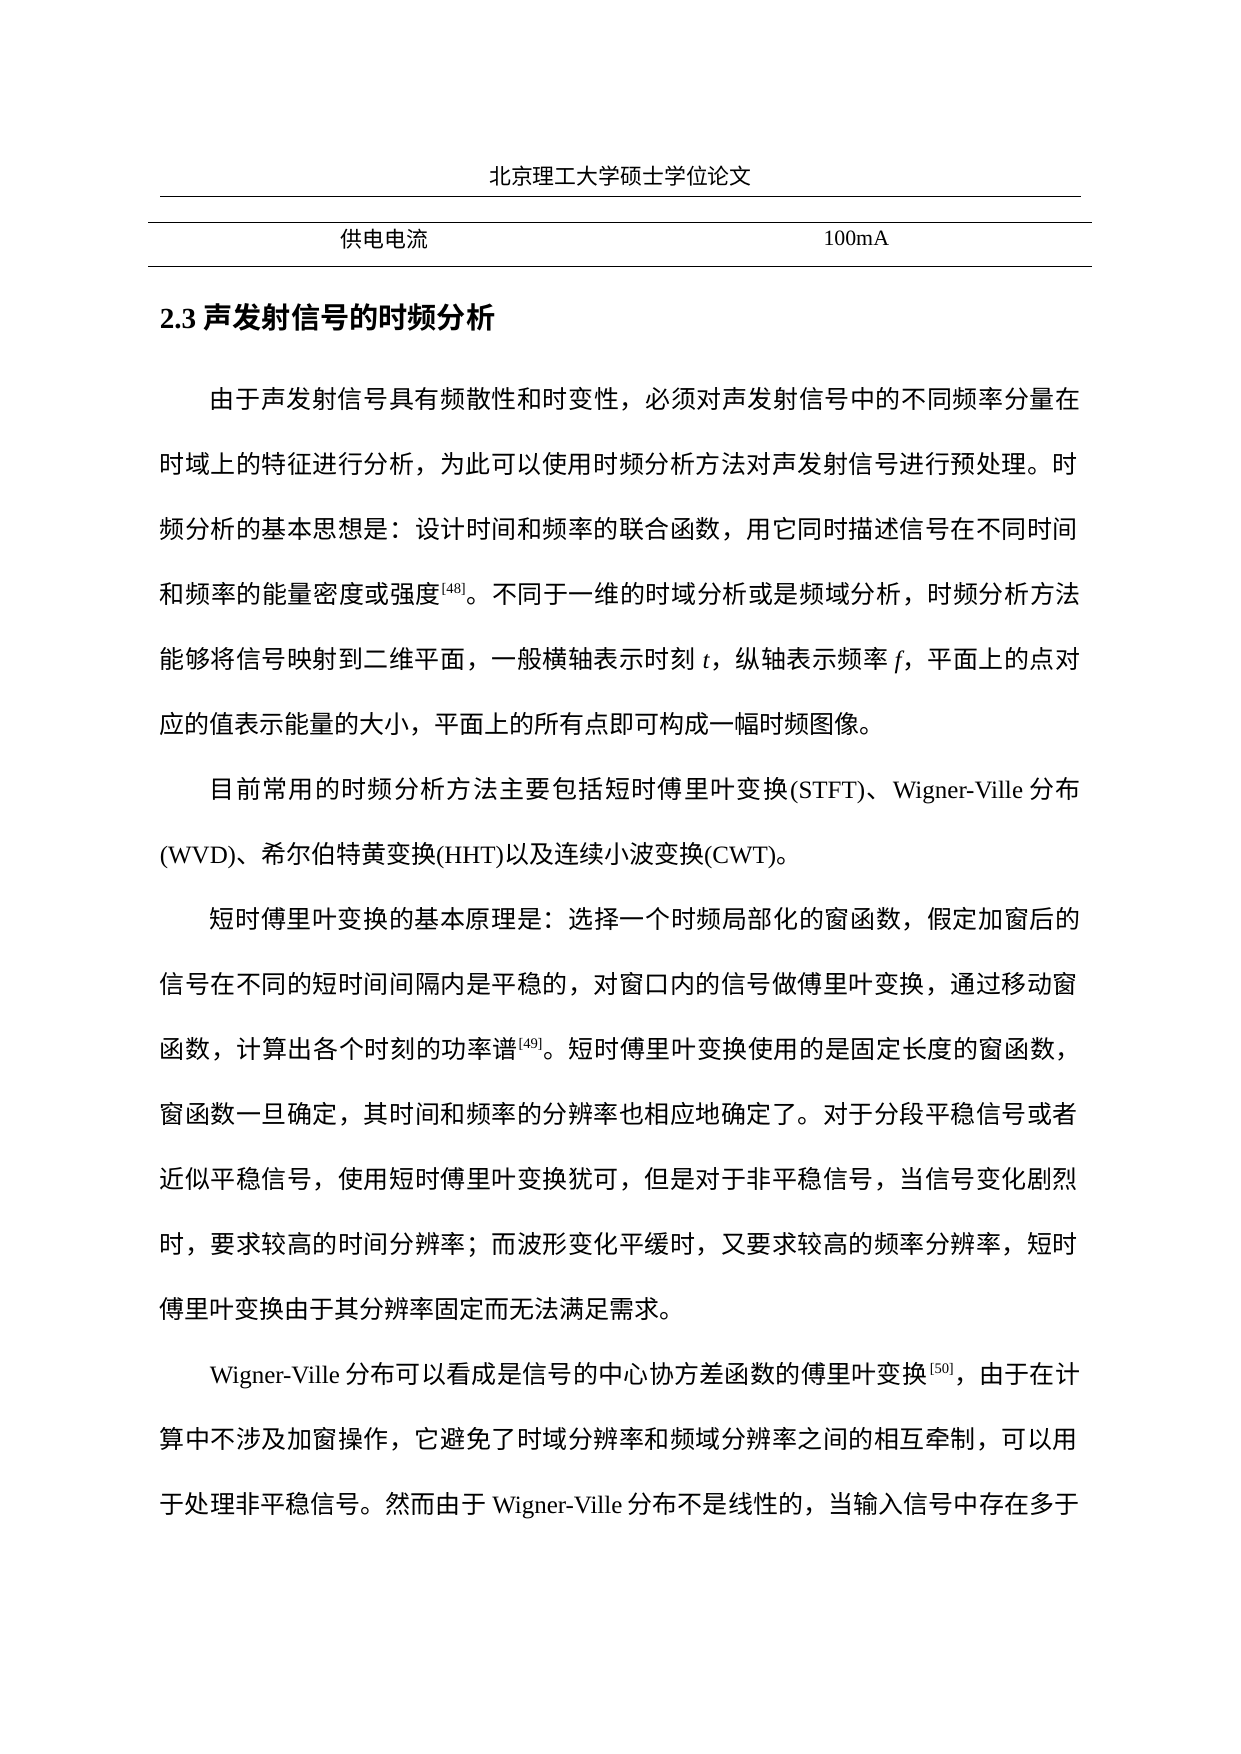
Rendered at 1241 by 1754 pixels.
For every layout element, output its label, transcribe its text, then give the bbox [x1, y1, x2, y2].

table_cell 100mA [620, 223, 1092, 266]
text 目前常用的时频分析方法主要包括短时傅里叶变换(STFT)、Wigner-Ville分布(WVD)、希尔伯特黄变换(HHT)以及连续小波变换(CWT)。 [159, 755, 1081, 885]
text 由于声发射信号具有频散性和时变性，必须对声发射信号中的不同频率分量在时域上的特征进行分析，为此可以使用时频分析方法对声发射信号进行预处理。时频分析的基本思想是：设计时间和频率的联合函数，用它同时描述信号在不同时间和频率的能量密度或强度[48]。不同于一维的时域分析或是频域分析，时频分析方法能够将信号映射到二维平面，一般横轴表示时刻t，纵轴表示频率f，平面上的点对应的值表示能量的大小，平面上的所有点即可构成一幅时频图像。 [159, 365, 1081, 755]
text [159, 1340, 1081, 1535]
text 短时傅里叶变换的基本原理是：选择一个时频局部化的窗函数，假定加窗后的信号在不同的短时间间隔内是平稳的，对窗口内的信号做傅里叶变换，通过移动窗函数，计算出各个时刻的功率谱[49]。短时傅里叶变换使用的是固定长度的窗函数，窗函数一旦确定，其时间和频率的分辨率也相应地确定了。对于分段平稳信号或者近似平稳信号，使用短时傅里叶变换犹可，但是对于非平稳信号，当信号变化剧烈时，要求较高的时间分辨率；而波形变化平缓时，又要求较高的频率分辨率，短时傅里叶变换由于其分辨率固定而无法满足需求。 [159, 885, 1081, 1340]
text 2.3 声发射信号的时频分析 [159, 283, 1081, 348]
table_cell 供电电流 [148, 223, 620, 266]
